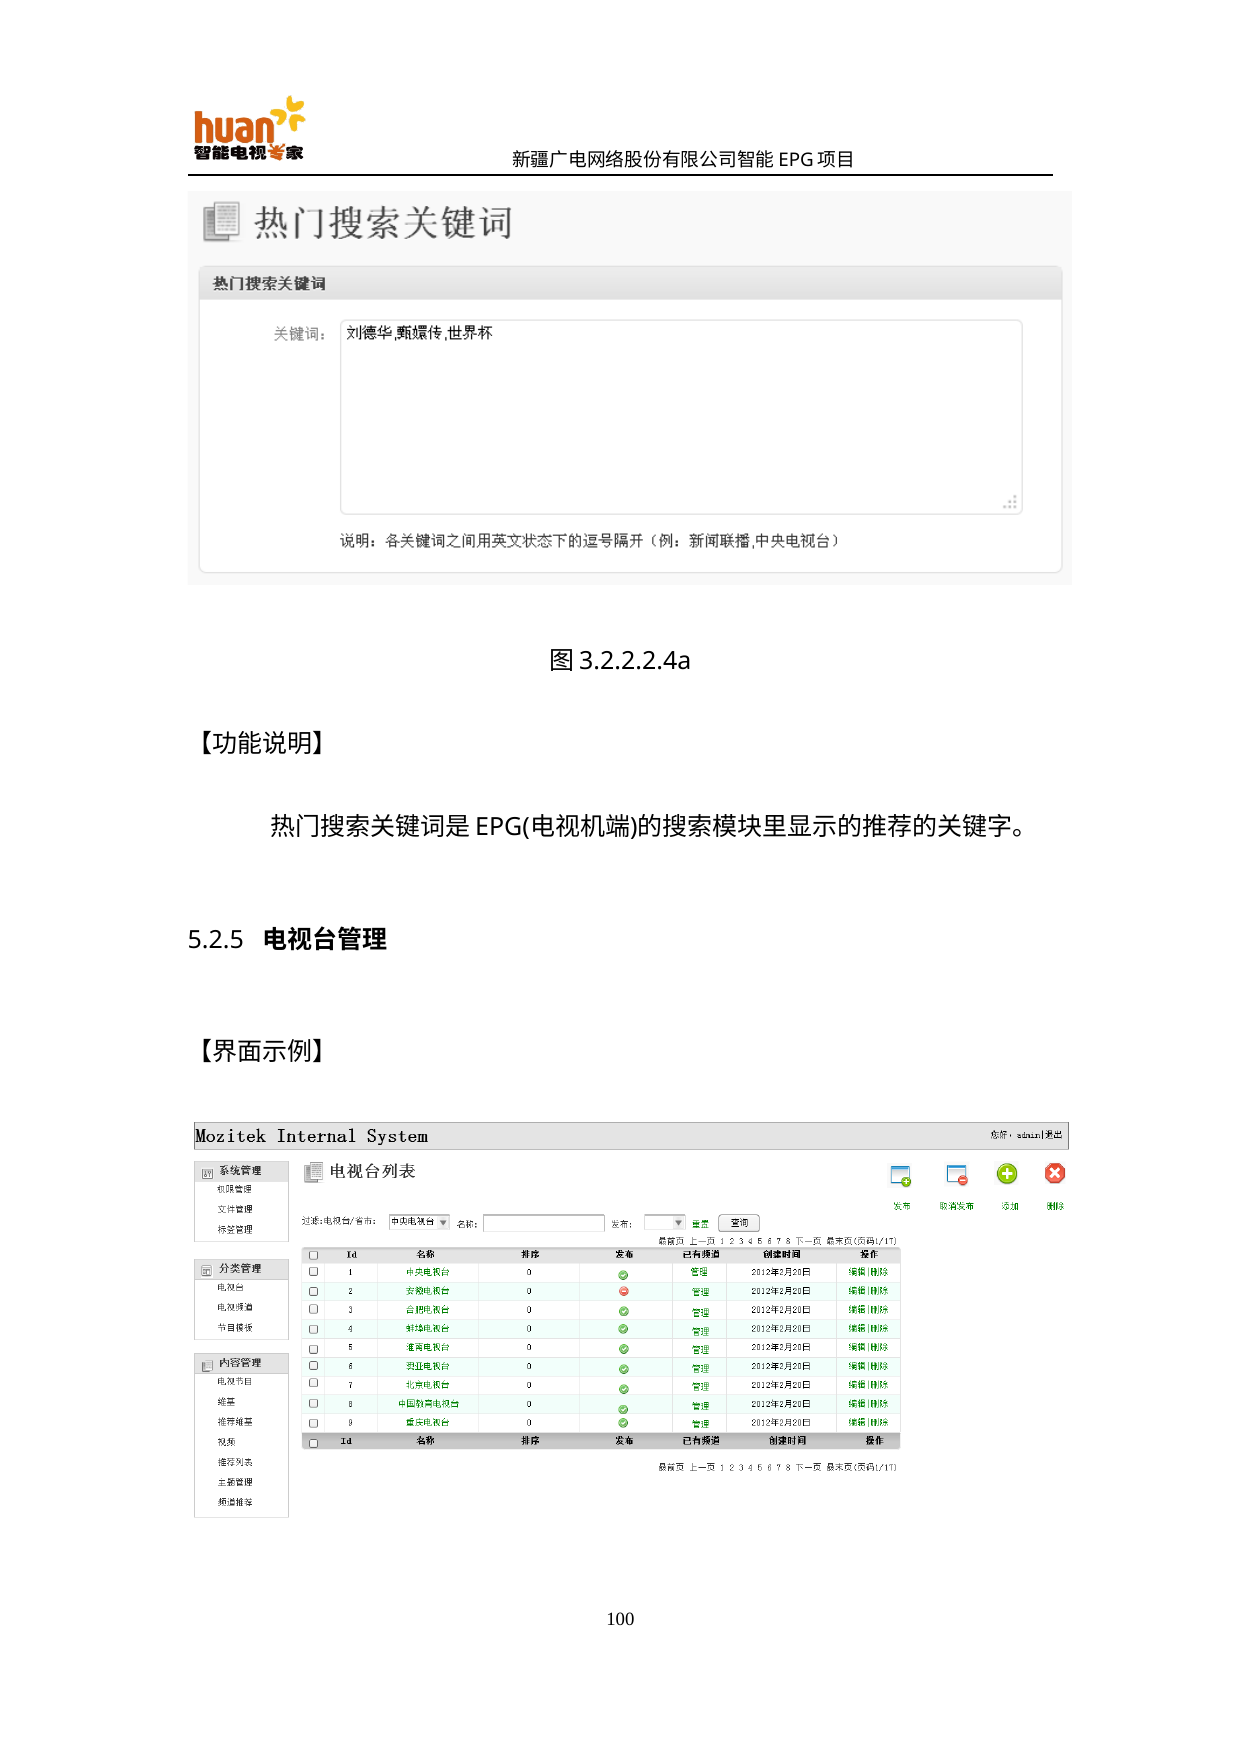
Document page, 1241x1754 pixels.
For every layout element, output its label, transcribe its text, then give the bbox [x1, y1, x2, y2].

picture [187, 191, 1072, 585]
picture [187, 1100, 1074, 1522]
text 【界面示例】 [187, 1017, 1053, 1082]
text 图3.2.2.2.4a [187, 626, 1053, 691]
subtitle 电视台管理 [187, 905, 1053, 970]
text 【功能说明】 [187, 709, 1053, 774]
picture [187, 88, 313, 167]
text 热门搜索关键词是EPG(电视机端)的搜索模块里显示的推荐的关键字。 [187, 792, 1053, 857]
